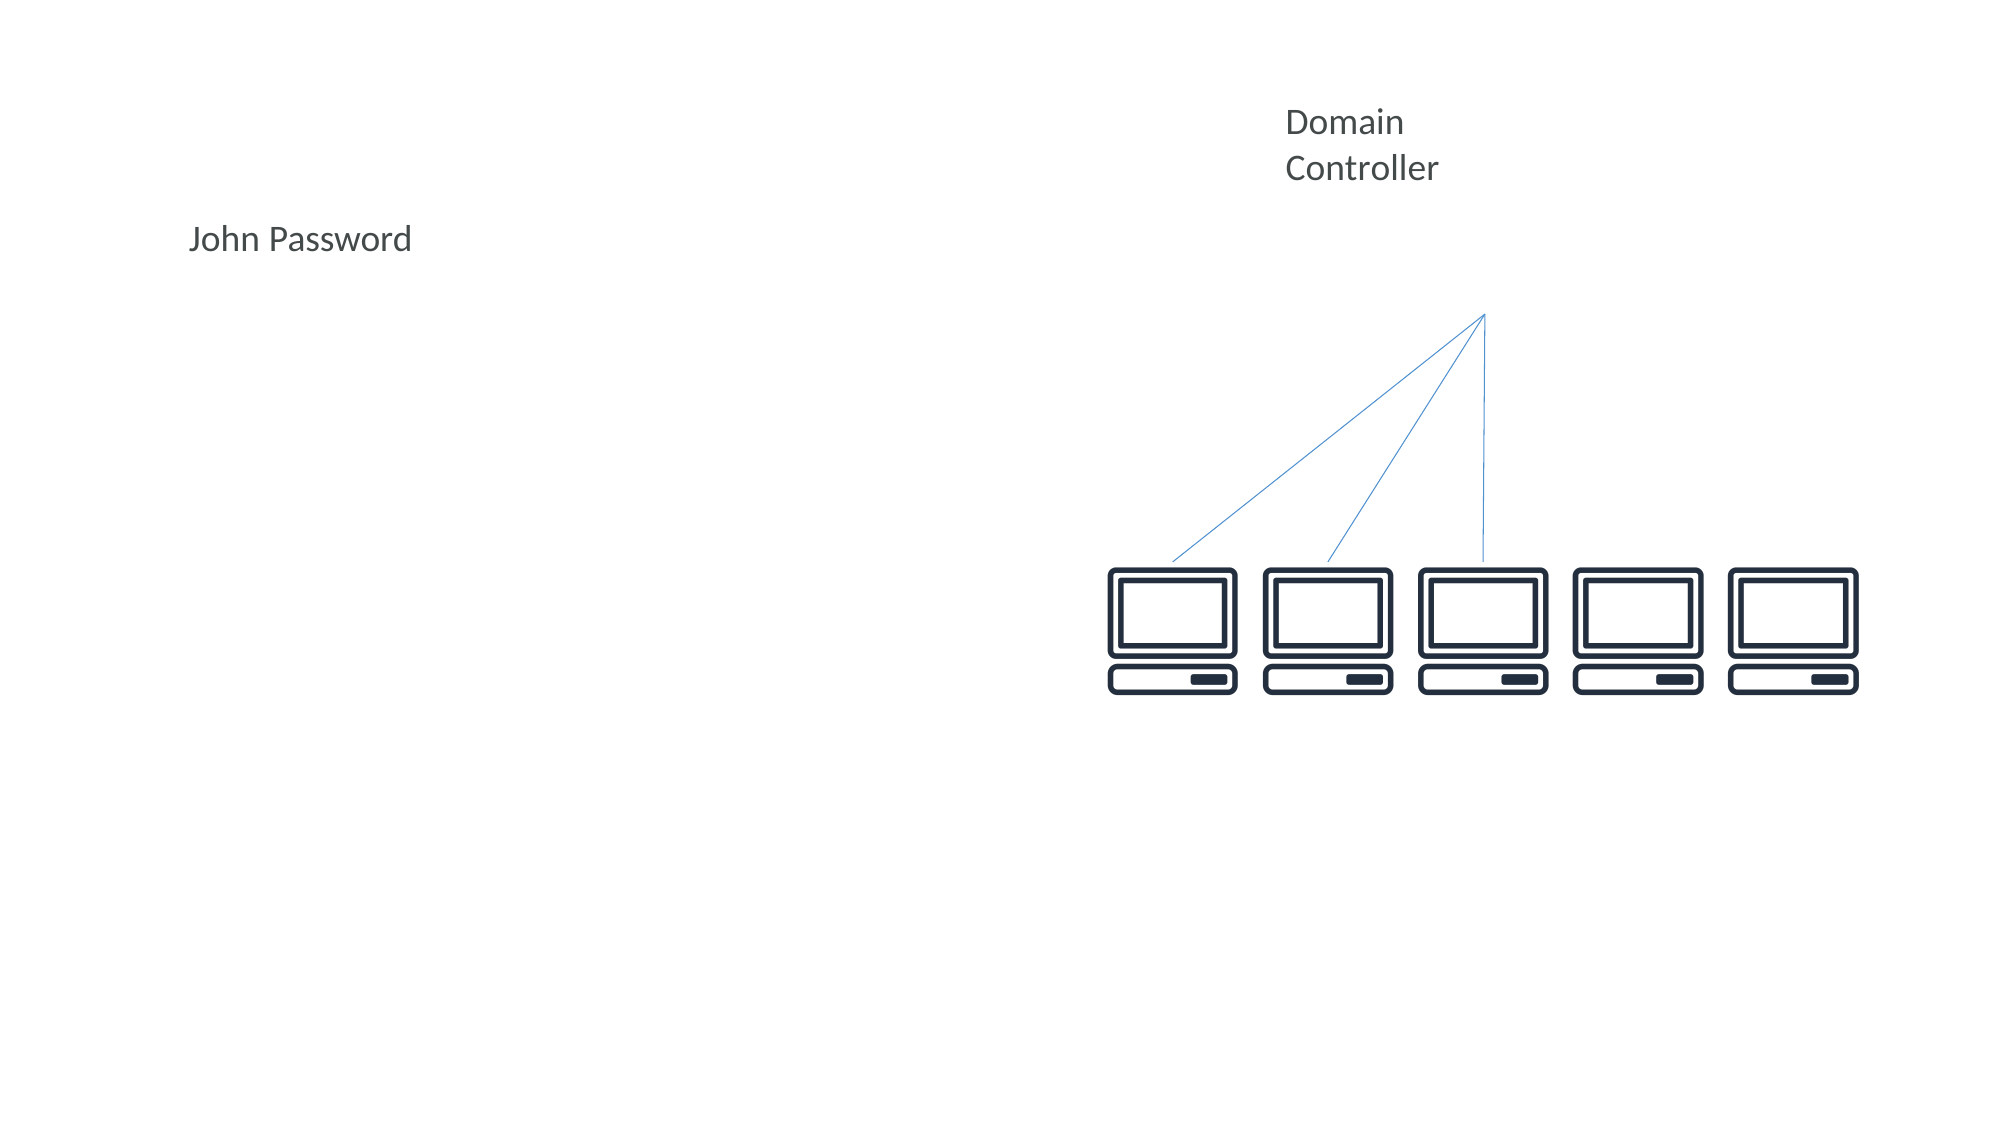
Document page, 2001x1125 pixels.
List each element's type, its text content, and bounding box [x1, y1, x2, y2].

text Domain Controller [1285, 98, 1557, 190]
picture [1568, 561, 1708, 701]
picture [1413, 561, 1553, 701]
picture [1258, 561, 1398, 701]
picture [1723, 561, 1863, 701]
text John Password [152, 217, 905, 261]
picture [1103, 561, 1242, 701]
